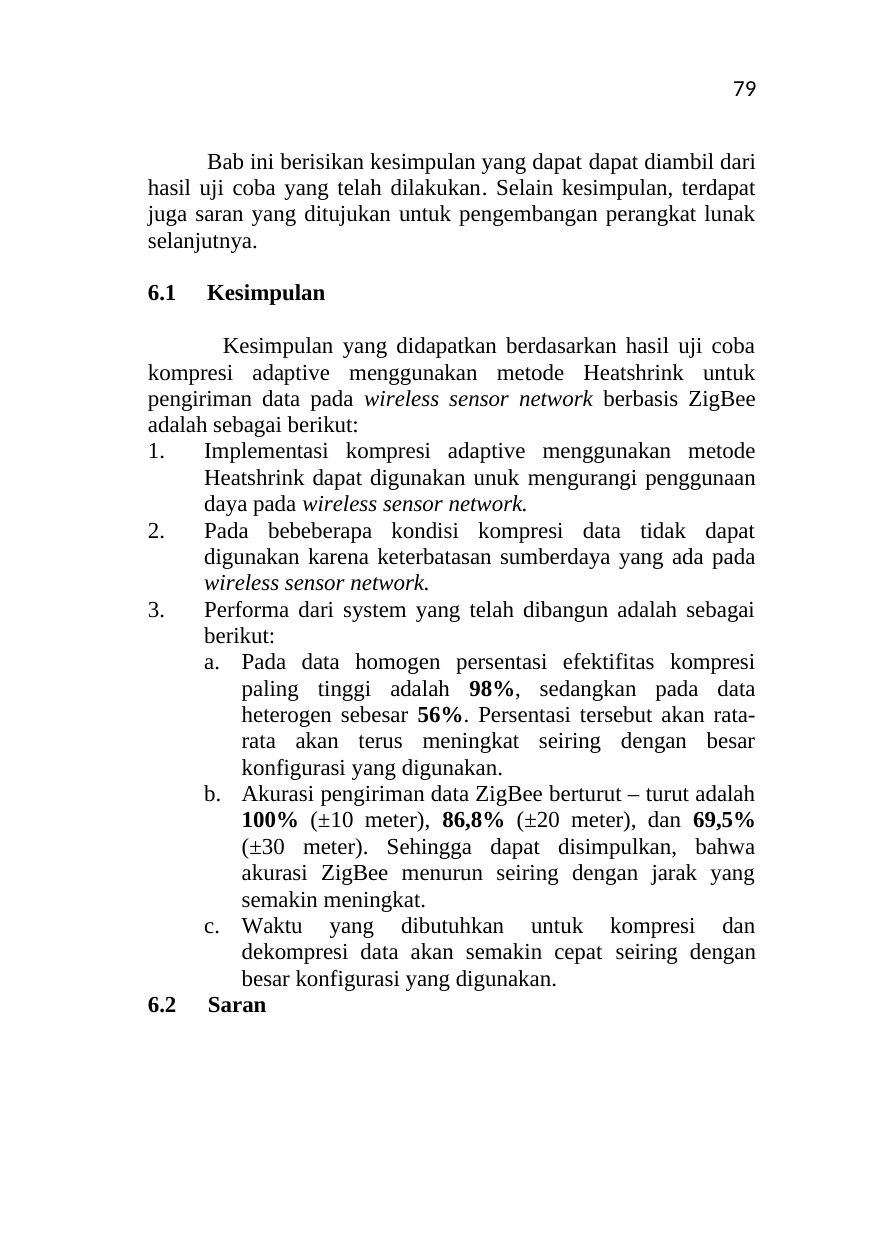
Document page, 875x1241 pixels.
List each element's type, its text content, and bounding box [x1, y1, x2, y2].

list Waktu yang dibutuhkan untuk kompresi dan dekompresi data akan semakin cepat seiring dengan besar konfigurasi yang digunakan. [204, 912, 756, 991]
list Pada data homogen persentasi efektifitas kompresi paling tinggi adalah 98%, sedangkan pada data heterogen sebesar 56%. Persentasi tersebut akan rata-rata akan terus meningkat seiring dengan besar konfigurasi yang digunakan. [204, 648, 756, 780]
list Performa dari system yang telah dibangun adalah sebagai berikut: [148, 596, 756, 648]
list Pada bebeberapa kondisi kompresi data tidak dapat digunakan karena keterbatasan sumberdaya yang ada pada wireless sensor network. [148, 517, 756, 596]
text Kesimpulan yang didapatkan berdasarkan hasil uji coba kompresi adaptive menggunakan metode Heatshrink untuk pengiriman data pada wireless sensor network berbasis ZigBee adalah sebagai berikut: [148, 332, 756, 438]
subtitle Kesimpulan [148, 279, 756, 306]
list Akurasi pengiriman data ZigBee berturut – turut adalah 100% (±10 meter), 86,8% (±20 meter), dan 69,5% (±30 meter). Sehingga dapat disimpulkan, bahwa akurasi ZigBee menurun seiring dengan jarak yang semakin meningkat. [204, 780, 756, 912]
text Bab ini berisikan kesimpulan yang dapat dapat diambil dari hasil uji coba yang telah dilakukan. Selain kesimpulan, terdapat juga saran yang ditujukan untuk pengembangan perangkat lunak selanjutnya. [148, 148, 756, 253]
list Implementasi kompresi adaptive menggunakan metode Heatshrink dapat digunakan unuk mengurangi penggunaan daya pada wireless sensor network. [148, 438, 756, 517]
subtitle Saran [148, 991, 756, 1017]
